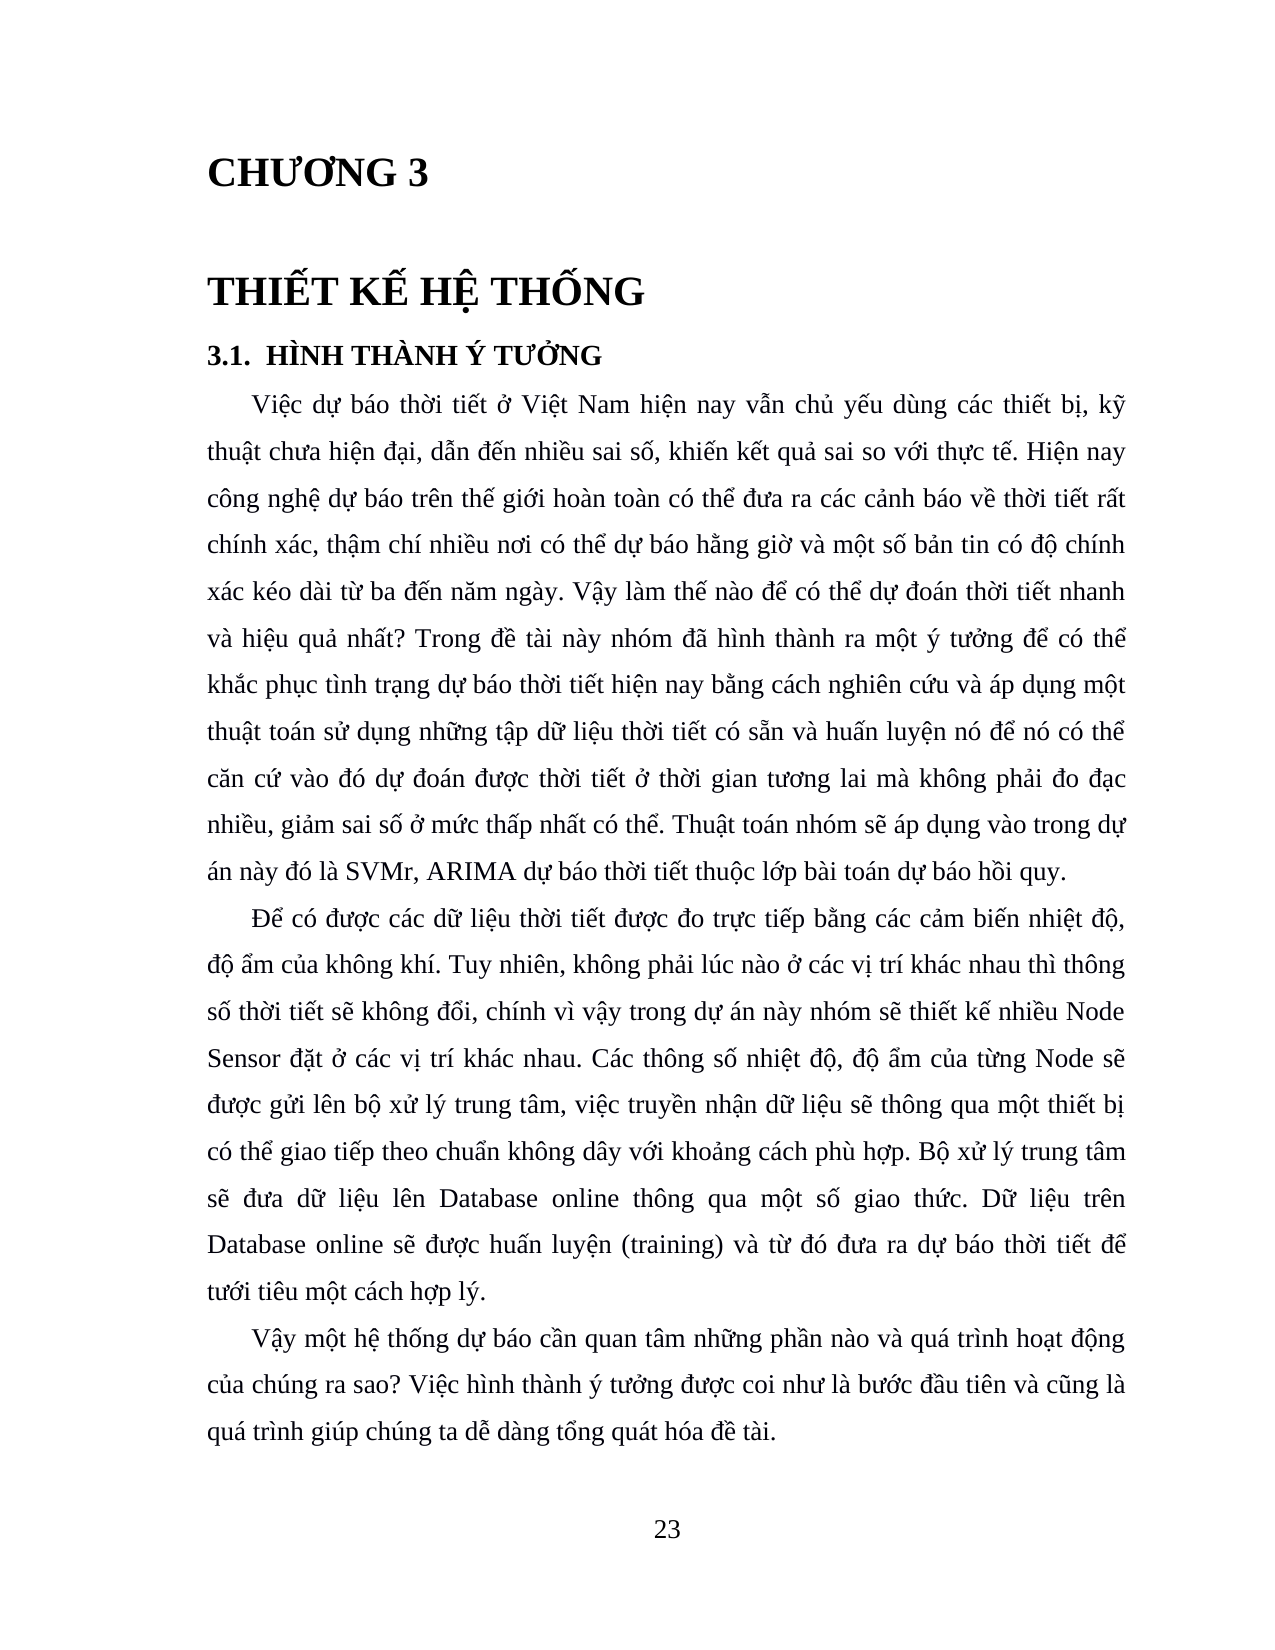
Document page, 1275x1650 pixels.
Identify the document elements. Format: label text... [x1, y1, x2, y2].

subtitle THIẾT KẾ HỆ THỐNG [207, 266, 1127, 314]
text Việc dự báo thời tiết ở Việt Nam hiện nay vẫn chủ yếu dùng các thiết bị, kỹ thuật chưa hiện đại, dẫn đến nhiều sai số, khiến kết quả sai so với thực tế. Hiện nay công nghệ dự báo trên thế giới hoàn toàn có thể đưa ra các cảnh báo về thời tiết rất chính xác, thậm chí nhiều nơi có thể dự báo hằng giờ và một số bản tin có độ chính xác kéo dài từ ba đến năm ngày. Vậy làm thế nào để có thể dự đoán thời tiết nhanh và hiệu quả nhất? Trong đề tài này nhóm đã hình thành ra một ý tưởng để có thể khắc phục tình trạng dự báo thời tiết hiện nay bằng cách nghiên cứu và áp dụng một thuật toán sử dụng những tập dữ liệu thời tiết có sẵn và huấn luyện nó để nó có thể căn cứ vào đó dự đoán được thời tiết ở thời gian tương lai mà không phải đo đạc nhiều, giảm sai số ở mức thấp nhất có thể. Thuật toán nhóm sẽ áp dụng vào trong dự án này đó là SVMr, ARIMA dự báo thời tiết thuộc lớp bài toán dự báo hồi quy. [207, 388, 1127, 886]
text Để có được các dữ liệu thời tiết được đo trực tiếp bằng các cảm biến nhiệt độ, độ ẩm của không khí. Tuy nhiên, không phải lúc nào ở các vị trí khác nhau thì thông số thời tiết sẽ không đổi, chính vì vậy trong dự án này nhóm sẽ thiết kế nhiều Node Sensor đặt ở các vị trí khác nhau. Các thông số nhiệt độ, độ ẩm của từng Node sẽ được gửi lên bộ xử lý trung tâm, việc truyền nhận dữ liệu sẽ thông qua một thiết bị có thể giao tiếp theo chuẩn không dây với khoảng cách phù hợp. Bộ xử lý trung tâm sẽ đưa dữ liệu lên Database online thông qua một số giao thức. Dữ liệu trên Database online sẽ được huấn luyện (training) và từ đó đưa ra dự báo thời tiết để tưới tiêu một cách hợp lý. [207, 902, 1127, 1306]
subtitle CHƯƠNG 3 [207, 148, 1127, 196]
text Vậy một hệ thống dự báo cần quan tâm những phần nào và quá trình hoạt động của chúng ra sao? Việc hình thành ý tưởng được coi như là bước đầu tiên và cũng là quá trình giúp chúng ta dễ dàng tổng quát hóa đề tài. [207, 1322, 1127, 1446]
subtitle HÌNH THÀNH Ý TƯỞNG [207, 338, 1127, 372]
